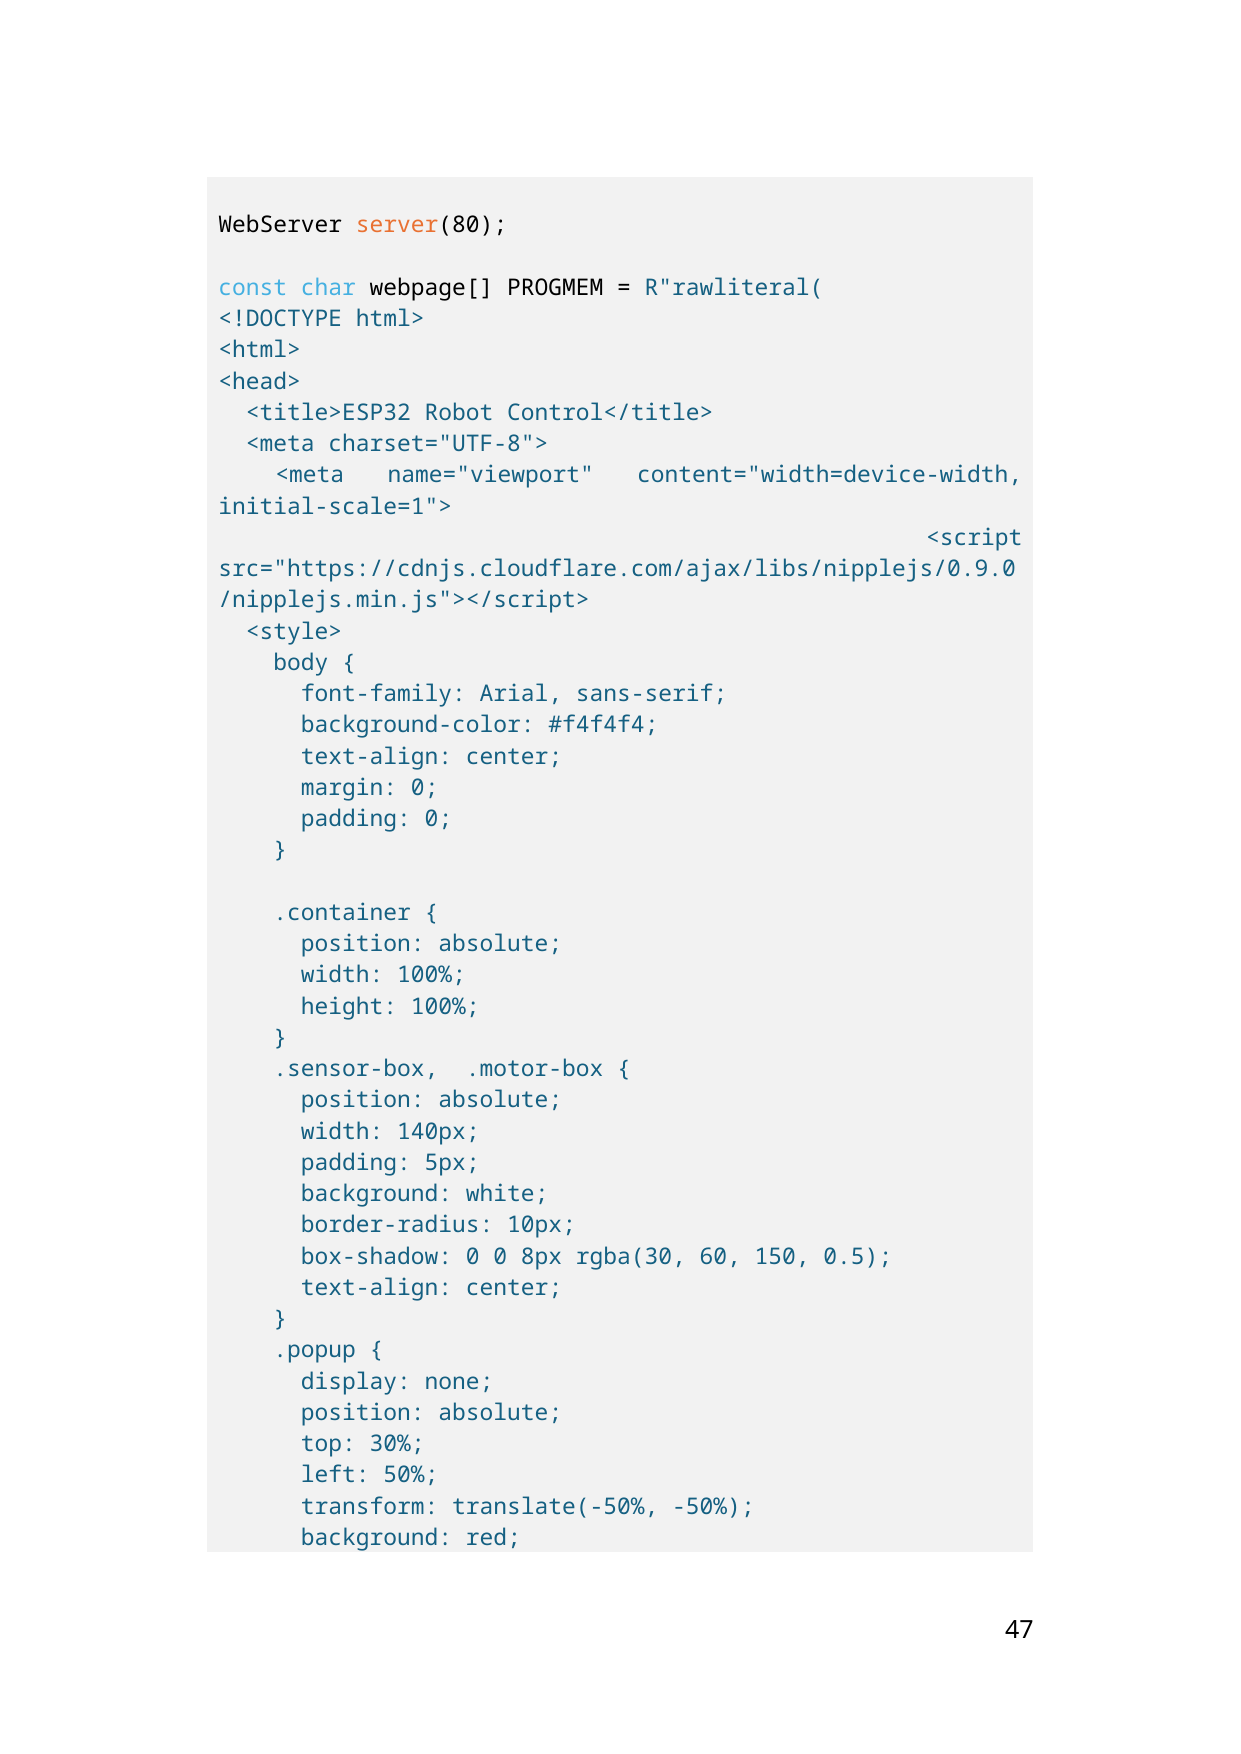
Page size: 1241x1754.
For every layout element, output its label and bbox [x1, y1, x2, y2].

table_header [207, 177, 1033, 1552]
